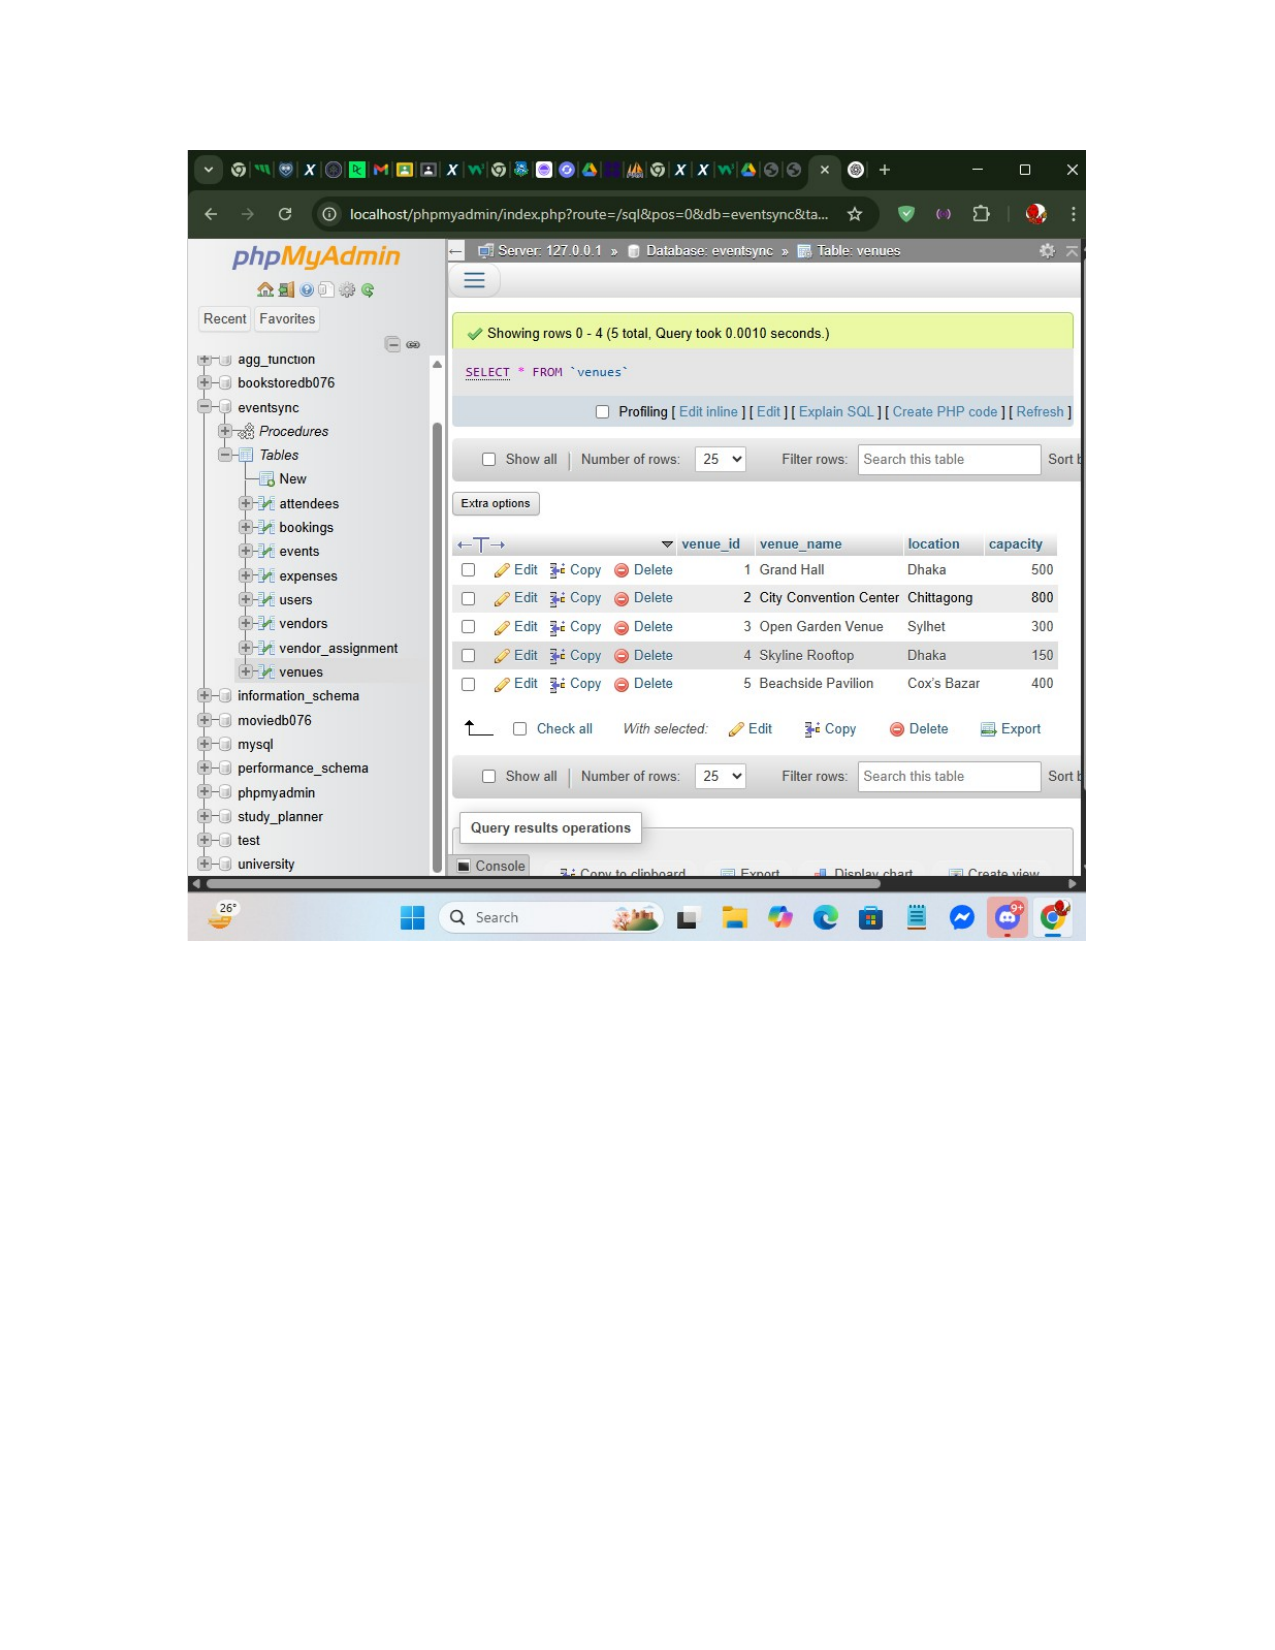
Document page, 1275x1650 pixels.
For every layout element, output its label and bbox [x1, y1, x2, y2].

picture [187, 150, 1086, 941]
